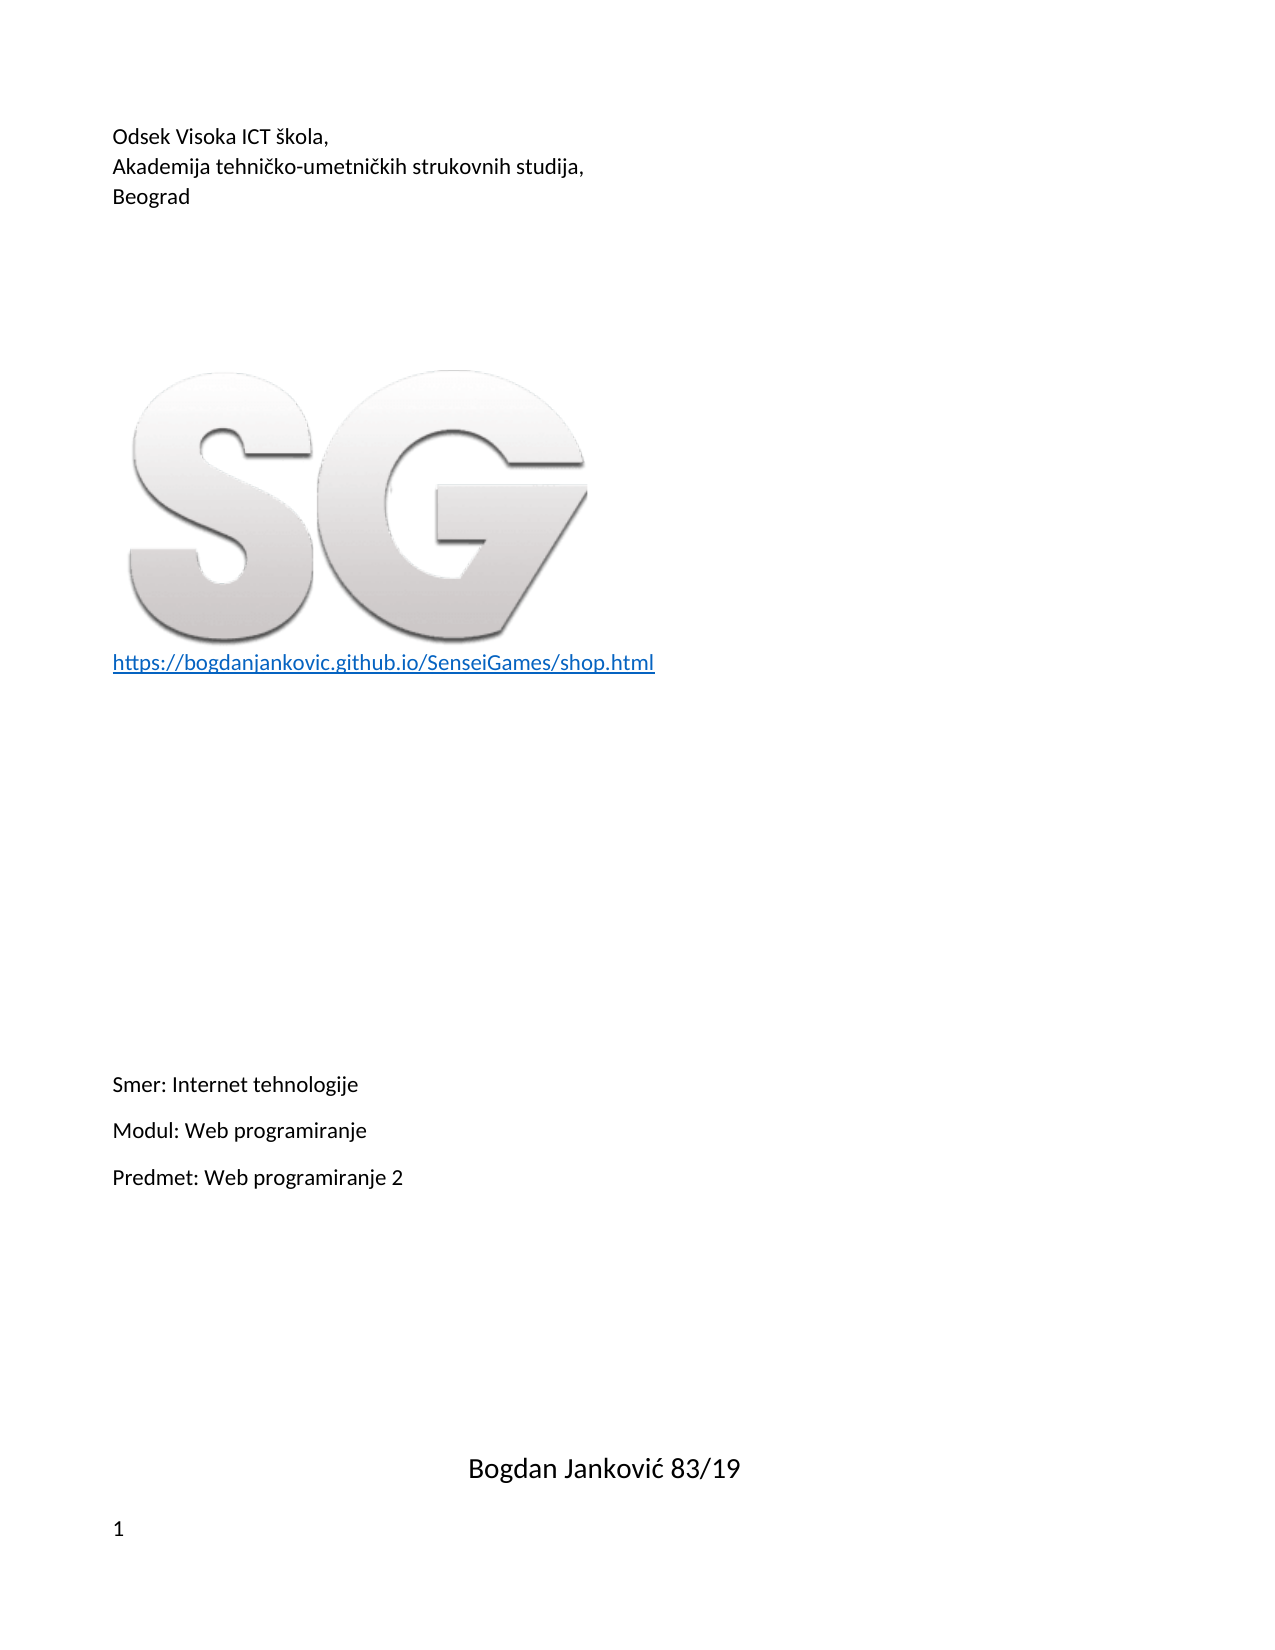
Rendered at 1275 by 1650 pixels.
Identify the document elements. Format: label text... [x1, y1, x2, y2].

text https://bogdanjankovic.github.io/SenseiGames/shop.html [112, 648, 1168, 676]
text Odsek Visoka ICT škola, [112, 122, 1168, 150]
text Modul: Web programiranje [112, 1117, 1163, 1144]
text Beograd [112, 182, 1163, 210]
text Akademija tehničko-umetničkih strukovnih studija, [112, 152, 1163, 180]
text Bogdan Janković 83/19 [112, 1451, 741, 1486]
picture [118, 369, 588, 648]
subtitle Smer: Internet tehnologije [112, 1070, 1163, 1098]
text Predmet: Web programiranje 2 [112, 1163, 1163, 1191]
